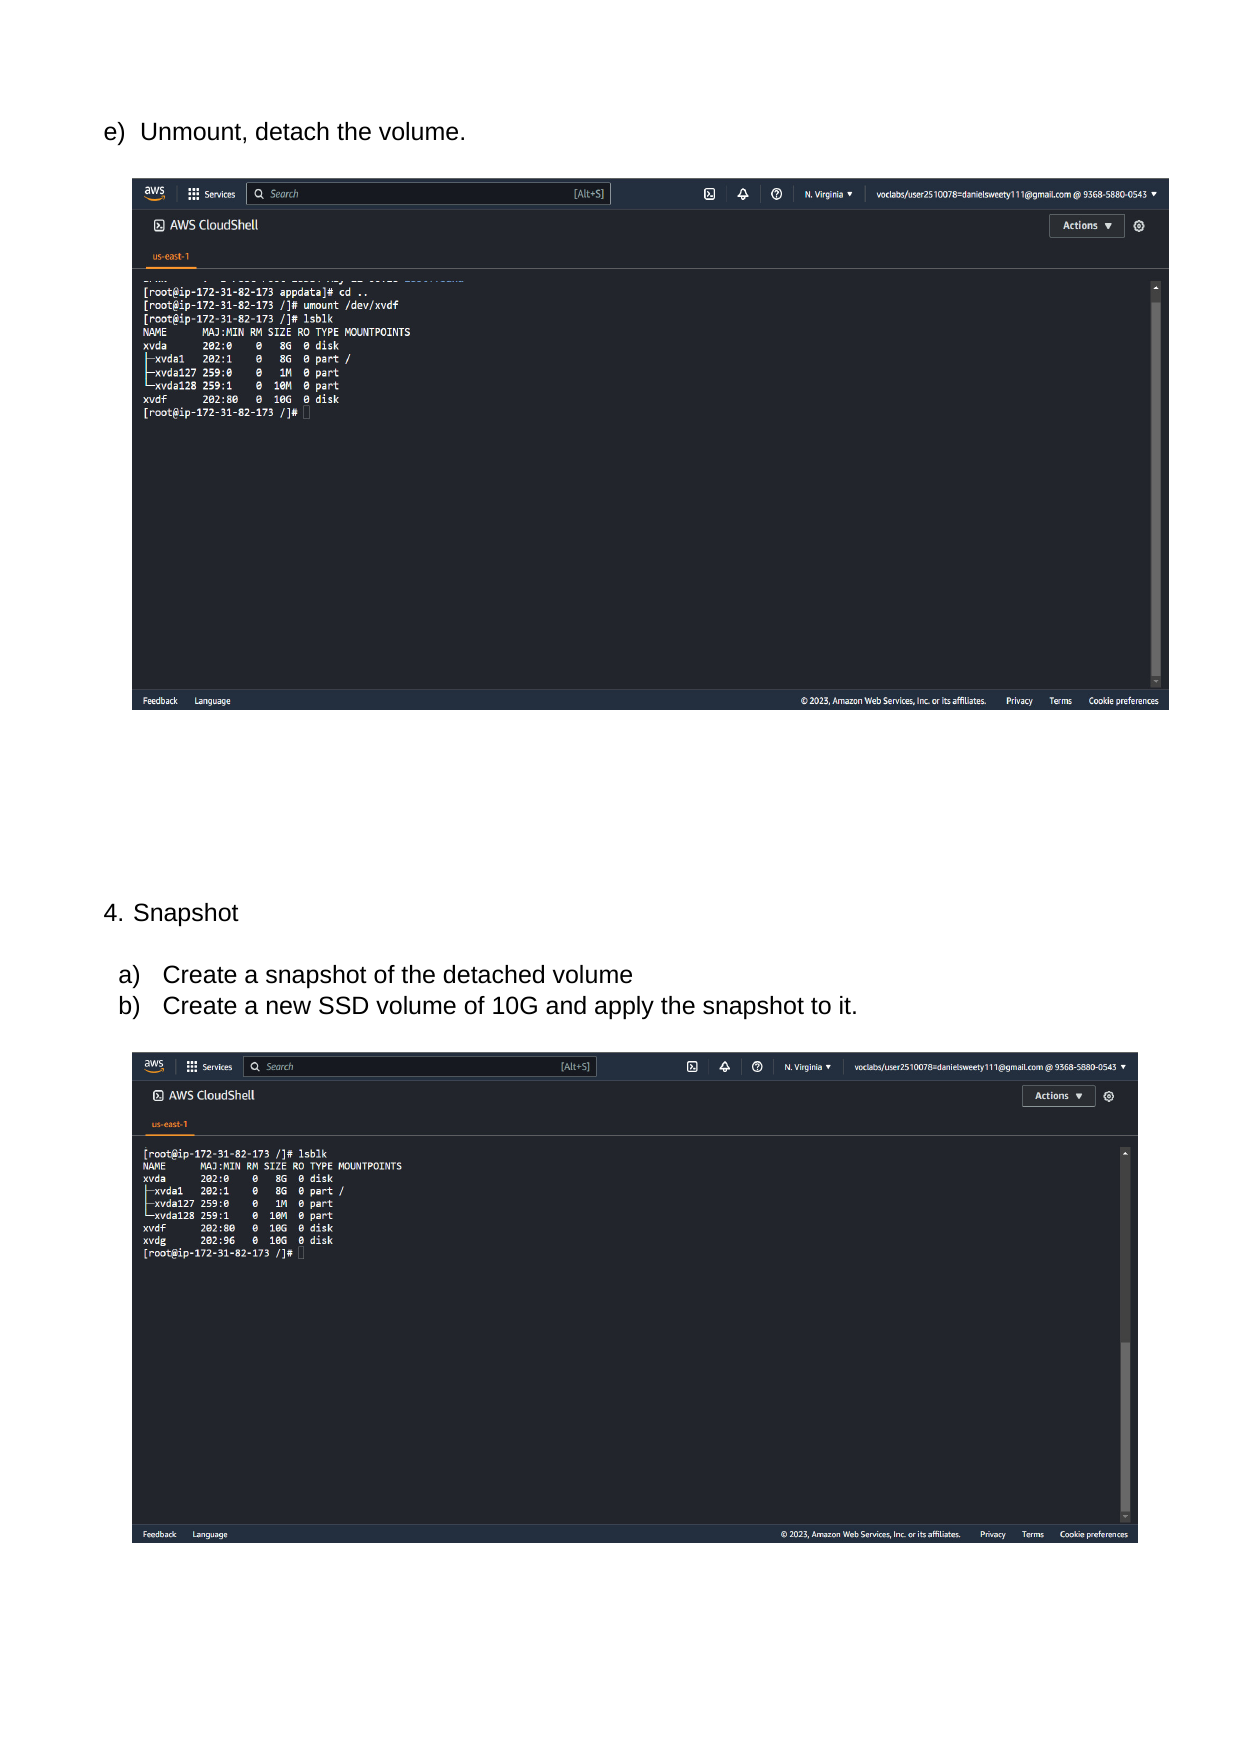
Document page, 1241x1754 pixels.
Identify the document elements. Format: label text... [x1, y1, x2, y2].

list Unmount, detach the volume. [103, 116, 1090, 145]
list Create a snapshot of the detached volume [118, 960, 1090, 989]
list Create a new SSD volume of 10G and apply the snapshot to it. [118, 991, 1090, 1020]
picture [132, 178, 1169, 710]
picture [132, 1052, 1138, 1543]
list Snapshot [103, 898, 1090, 927]
